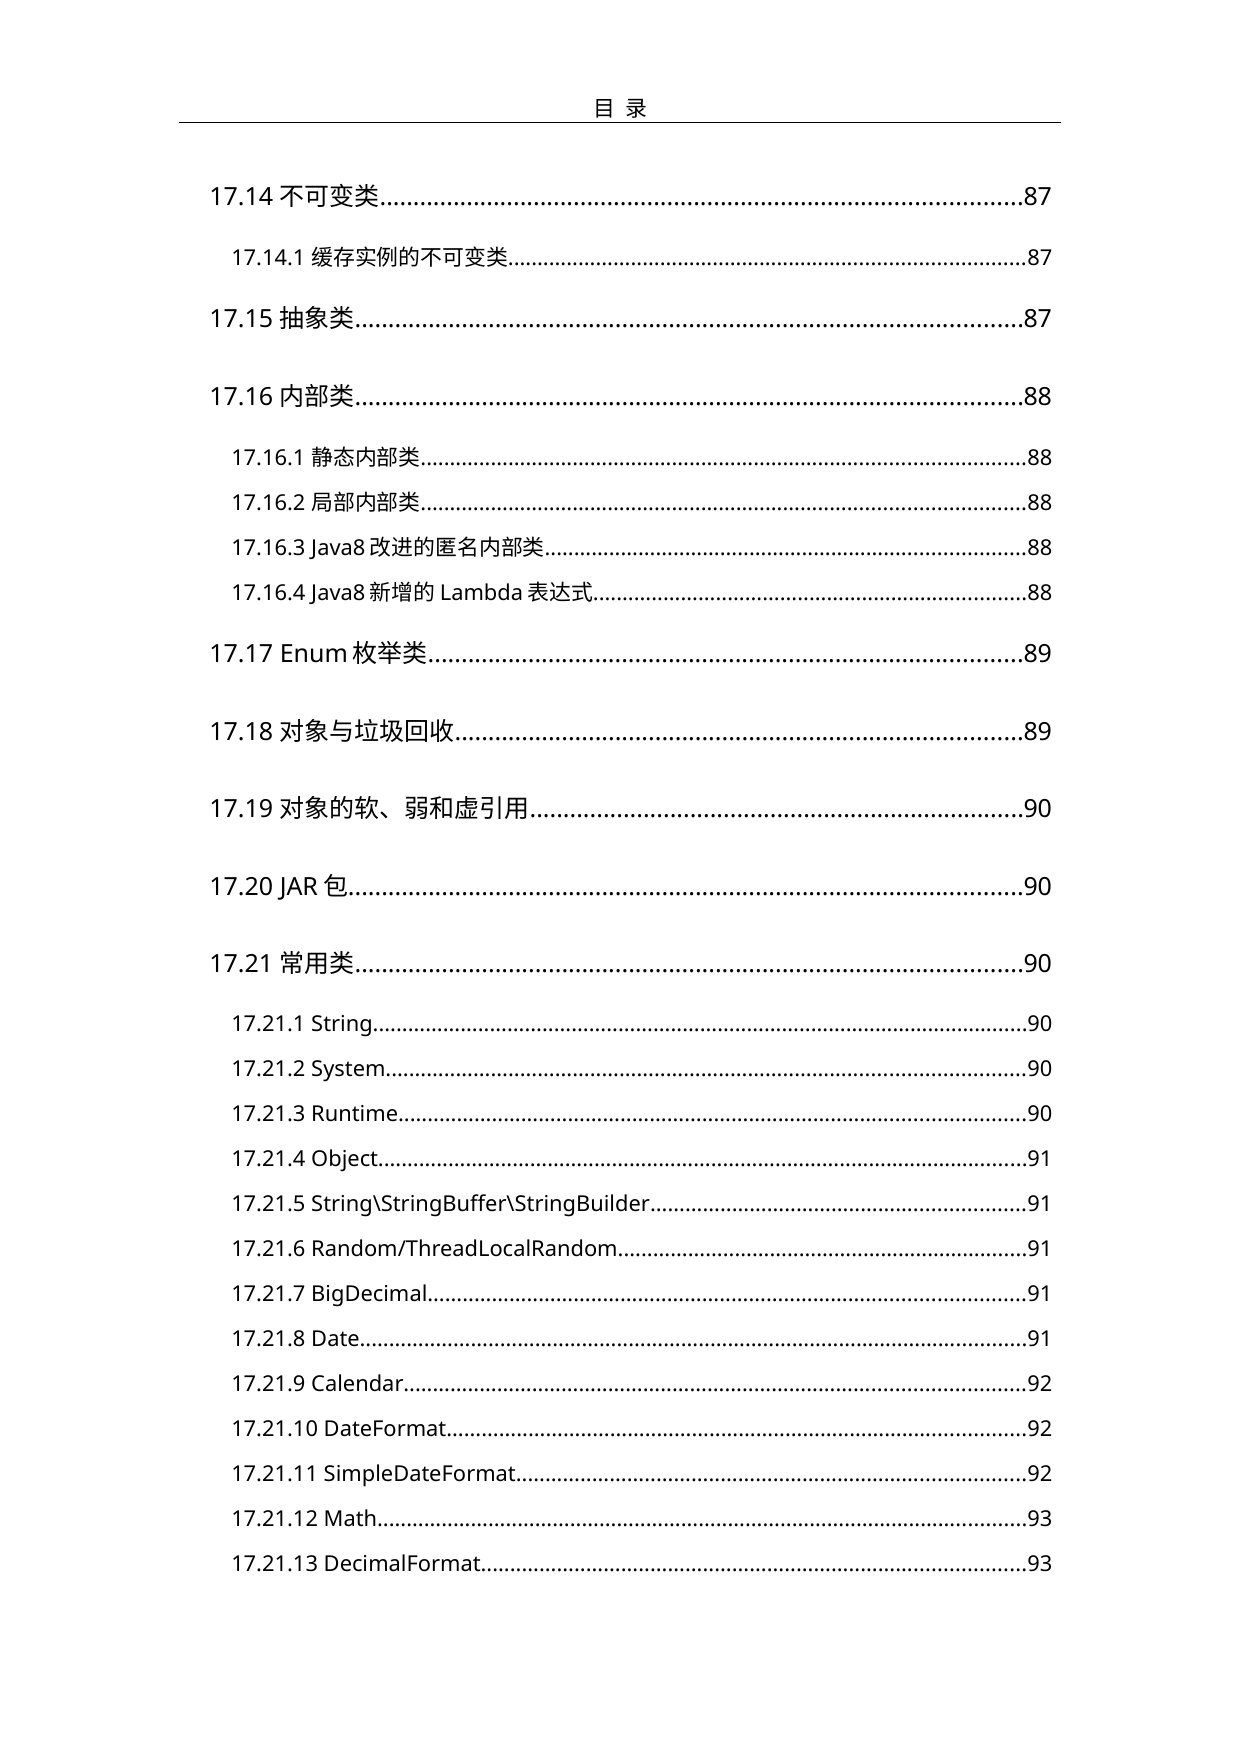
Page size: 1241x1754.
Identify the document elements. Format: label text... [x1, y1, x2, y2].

text 17.16 内部类 88 [209, 362, 1053, 427]
text 17.20 JAR包 90 [209, 852, 1053, 917]
text 17.16.2 局部内部类 88 [231, 484, 1053, 517]
text 17.21.3 Runtime 90 [231, 1097, 1053, 1129]
text 17.21.6 Random/ThreadLocalRandom 91 [231, 1232, 1053, 1264]
text 17.21.5 String\StringBuffer\StringBuilder 91 [231, 1187, 1053, 1219]
text 17.21.8 Date 91 [231, 1322, 1053, 1354]
text 17.21.12 Math 93 [231, 1502, 1053, 1534]
text 17.19 对象的软、弱和虚引用 90 [209, 774, 1053, 839]
text 17.21.9 Calendar 92 [231, 1367, 1053, 1399]
text 17.21.11 SimpleDateFormat 92 [231, 1457, 1053, 1489]
text 17.21.7 BigDecimal 91 [231, 1277, 1053, 1309]
text 17.21 常用类 90 [209, 929, 1053, 994]
text 17.17 Enum枚举类 89 [209, 619, 1053, 684]
text 17.18 对象与垃圾回收 89 [209, 697, 1053, 762]
text 17.21.1 String 90 [231, 1007, 1053, 1039]
text 17.21.13 DecimalFormat 93 [231, 1547, 1053, 1579]
text 17.14 不可变类 87 [209, 162, 1053, 227]
text 17.16.3 Java8改进的匿名内部类 88 [231, 529, 1053, 562]
text 17.16.4 Java8新增的Lambda表达式 88 [231, 574, 1053, 607]
text 17.21.10 DateFormat 92 [231, 1412, 1053, 1444]
text 17.14.1 缓存实例的不可变类 87 [231, 239, 1053, 272]
text 17.15 抽象类 87 [209, 284, 1053, 349]
text 17.16.1 静态内部类 88 [231, 439, 1053, 472]
text 17.21.4 Object 91 [231, 1142, 1053, 1174]
text 17.21.2 System 90 [231, 1052, 1053, 1084]
